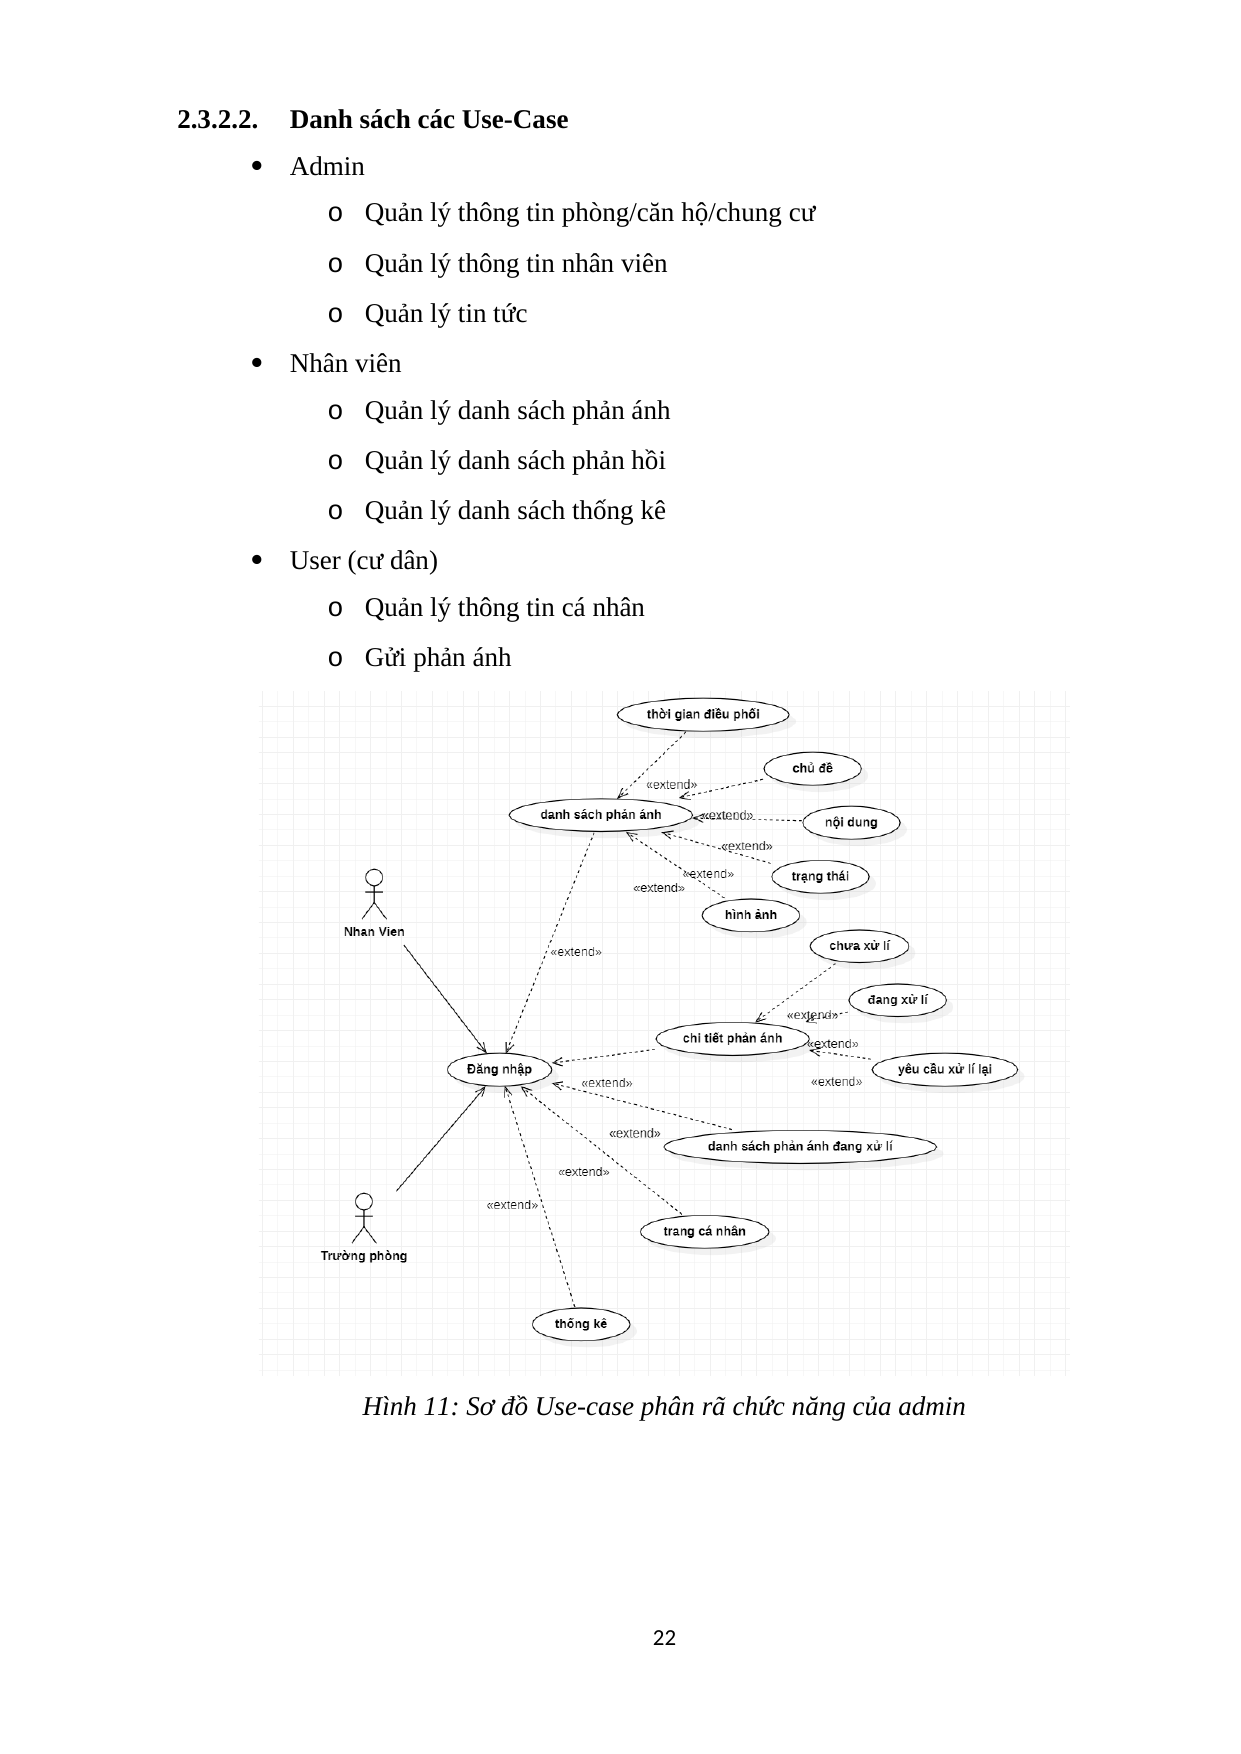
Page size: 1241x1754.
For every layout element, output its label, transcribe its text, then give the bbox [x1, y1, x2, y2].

list User (cư dân) [252, 544, 1152, 575]
list Quản lý danh sách thống kê [327, 494, 1152, 527]
text Hình 11: Sơ đồ Use-case phân rã chức năng của admin [177, 1390, 1152, 1421]
list Admin [252, 150, 1152, 181]
list Quản lý tin tức [327, 297, 1152, 330]
list Quản lý thông tin phòng/căn hộ/chung cư [327, 197, 1152, 230]
list Quản lý danh sách phản ánh [327, 394, 1152, 427]
list Quản lý thông tin nhân viên [327, 247, 1152, 280]
list Nhân viên [252, 347, 1152, 378]
list Quản lý thông tin cá nhân [327, 591, 1152, 624]
list Quản lý danh sách phản hồi [327, 444, 1152, 477]
picture [258, 691, 1070, 1376]
list Gửi phản ánh [327, 641, 1152, 674]
list Danh sách các Use-Case [177, 103, 1152, 134]
